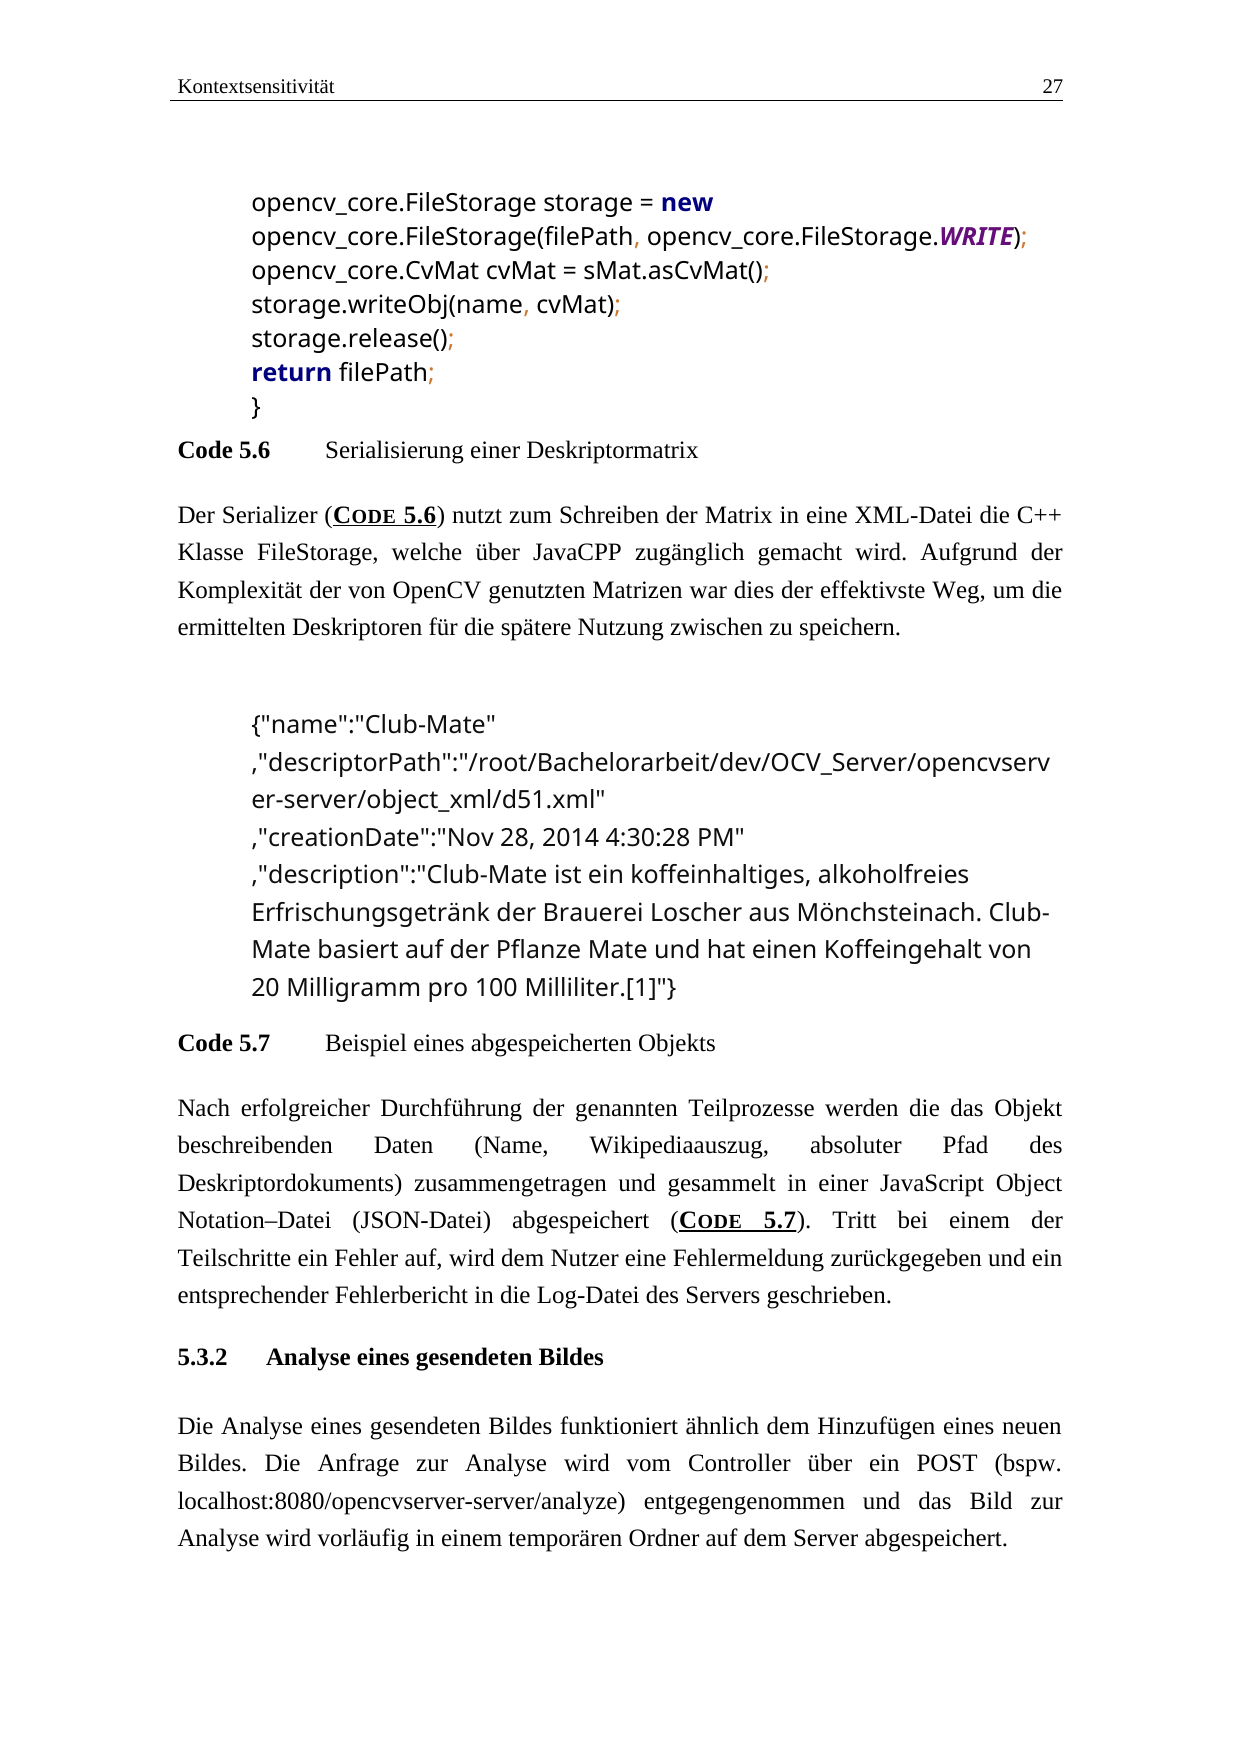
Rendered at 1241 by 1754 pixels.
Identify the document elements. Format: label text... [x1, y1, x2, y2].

text Code 5.7 Beispiel eines abgespeicherten Objekts [177, 1028, 1063, 1057]
subtitle Analyse eines gesendeten Bildes [177, 1342, 1063, 1371]
text Die Analyse eines gesendeten Bildes funktioniert ähnlich dem Hinzufügen eines neuen Bildes. Die Anfrage zur Analyse wird vom Controller über ein POST (bspw. localhost:8080/opencvserver-server/analyze) entgegengenommen und das Bild zur Analyse wird vorläufig in einem temporären Ordner auf dem Server abgespeichert. [177, 1402, 1063, 1552]
text Code 5.6 Serialisierung einer Deskriptormatrix [177, 435, 1063, 464]
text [251, 184, 1063, 423]
text Nach erfolgreicher Durchführung der genannten Teilprozesse werden die das Objekt beschreibenden Daten (Name, Wikipediaauszug, absoluter Pfad des Deskriptordokuments) zusammengetragen und gesammelt in einer JavaScript Object Notation–Datei (JSON-Datei) abgespeichert (Code 5.7). Tritt bei einem der Teilschritte ein Fehler auf, wird dem Nutzer eine Fehlermeldung zurückgegeben und ein entsprechender Fehlerbericht in die Log-Datei des Servers geschrieben. [177, 1084, 1063, 1309]
text Der Serializer (Code 5.6) nutzt zum Schreiben der Matrix in eine XML-Datei die C++ Klasse FileStorage, welche über JavaCPP zugänglich gemacht wird. Aufgrund der Komplexität der von OpenCV genutzten Matrizen war dies der effektivste Weg, um die ermittelten Deskriptoren für die spätere Nutzung zwischen zu speichern. [177, 491, 1063, 641]
text {"name":"Club-Mate" ,"descriptorPath":"/root/Bachelorarbeit/dev/OCV_Server/opencvserver-server/object_xml/d51.xml" ,"creationDate":"Nov 28, 2014 4:30:28 PM" ,"description":"Club-Mate ist ein koffeinhaltiges, alkoholfreies Erfrischungsgetränk der Brauerei Loscher aus Mönchsteinach. Club-Mate basiert auf der Pflanze Mate und hat einen Koffeingehalt von 20 Milligramm pro 100 Milliliter.[1]"} [251, 666, 1063, 1003]
